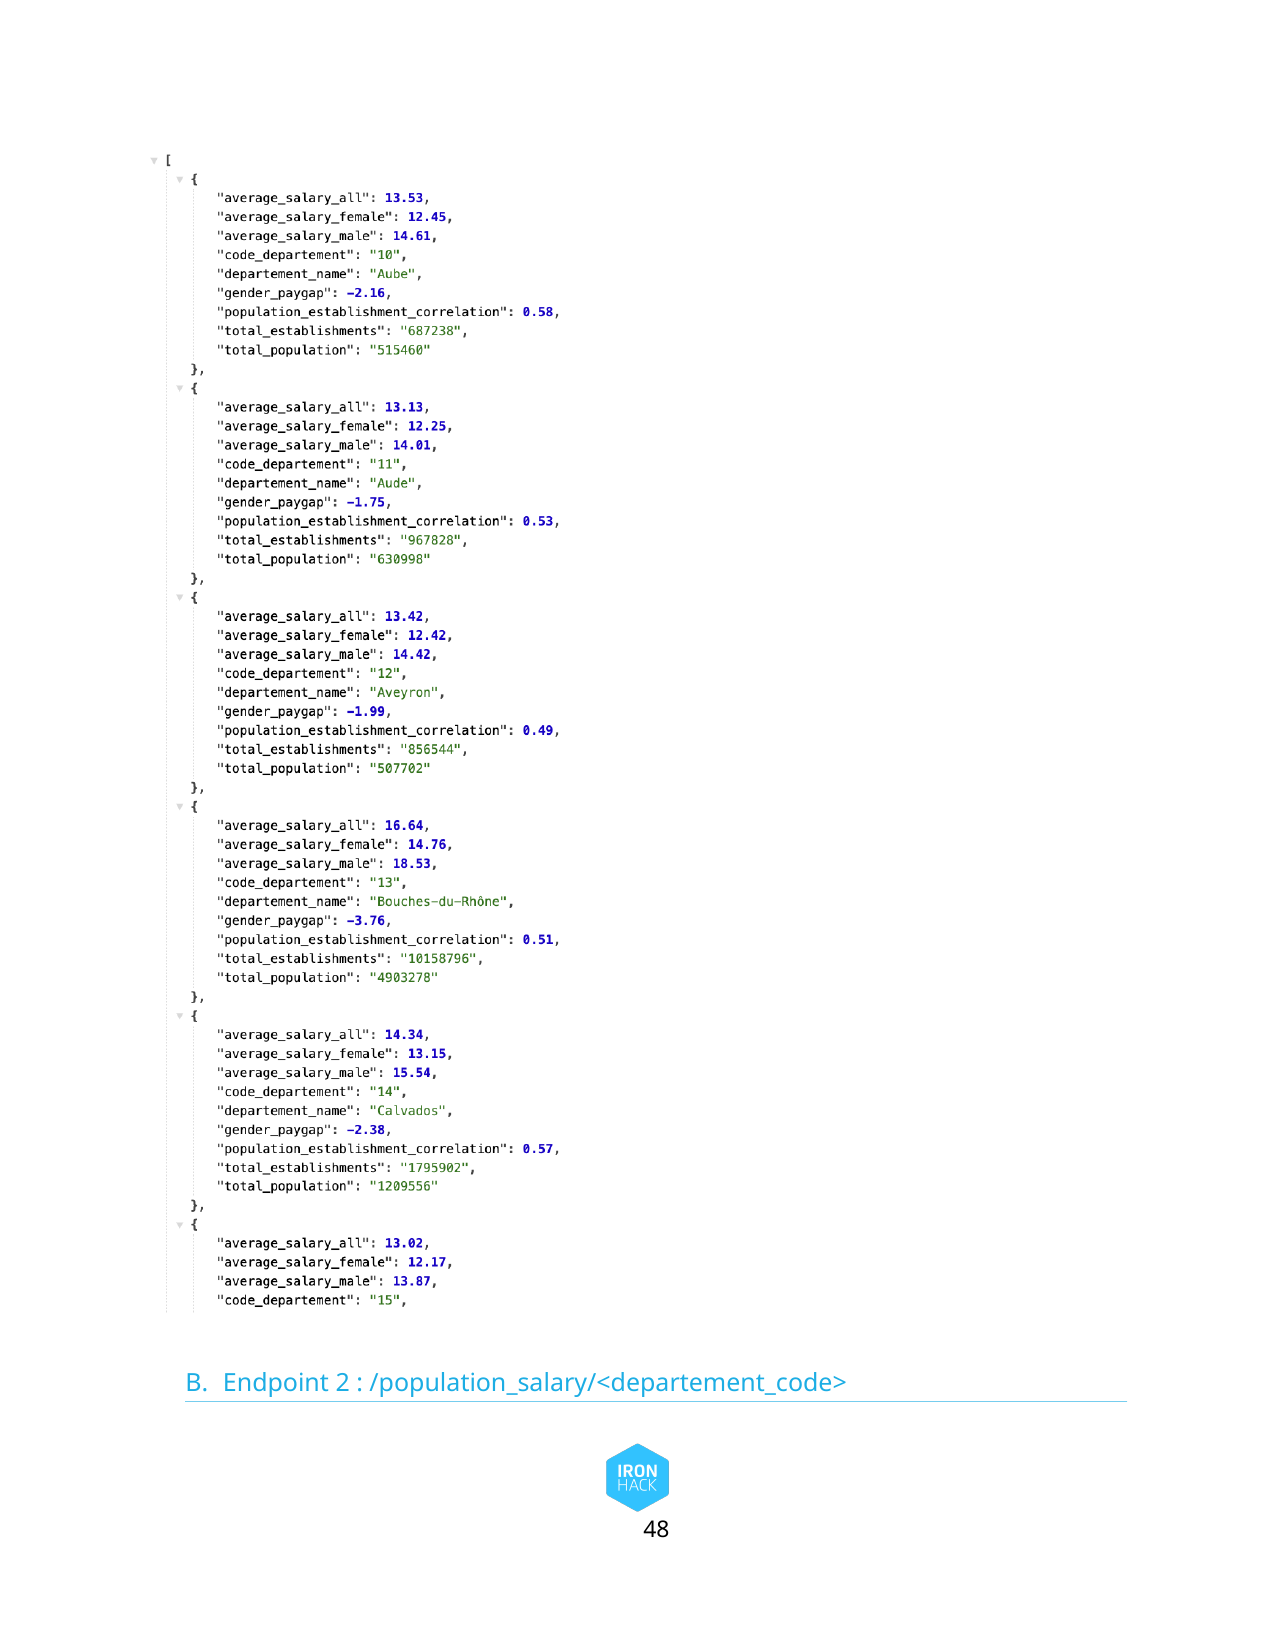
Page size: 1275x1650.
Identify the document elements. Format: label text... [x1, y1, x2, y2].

picture [147, 147, 707, 1313]
picture [602, 1442, 673, 1513]
subtitle Endpoint 2 : /population_salary/<departement_code> [185, 1365, 1127, 1401]
